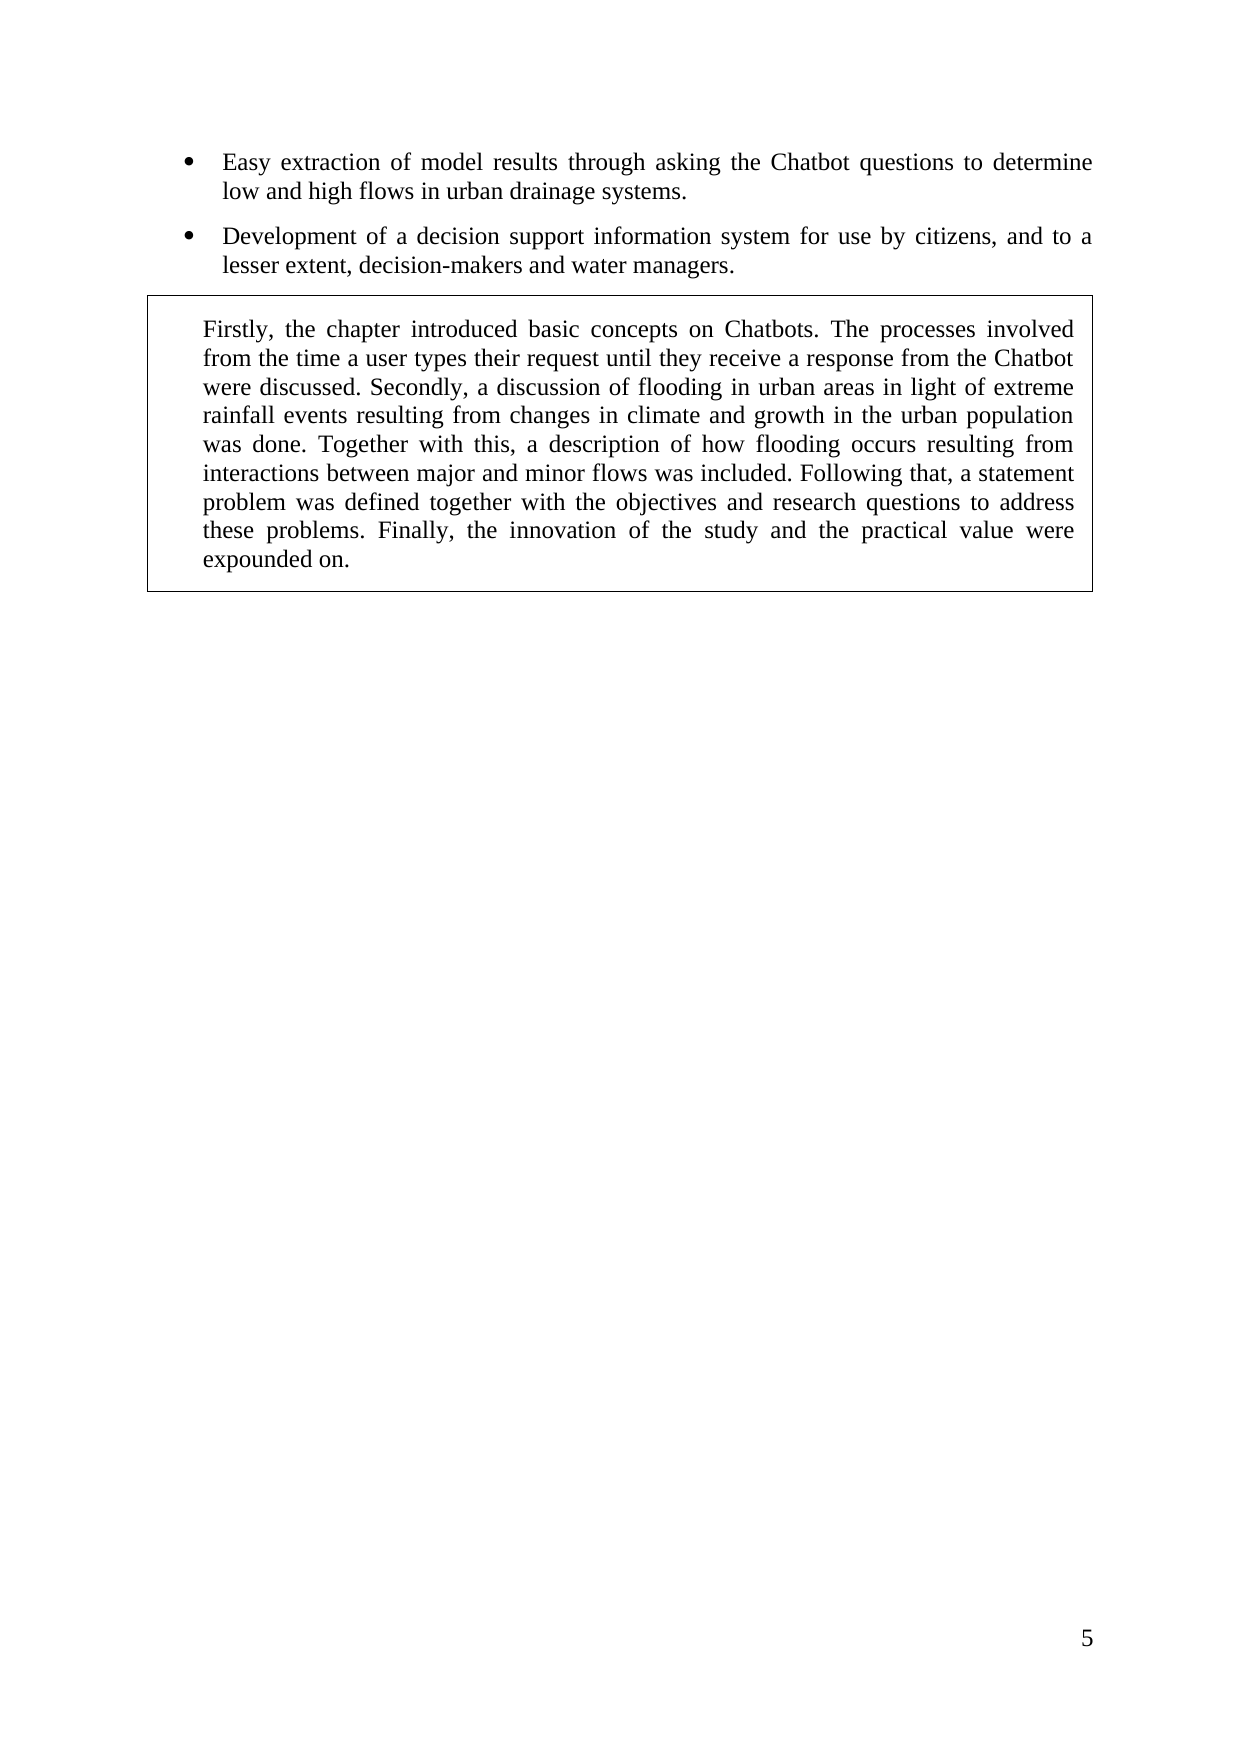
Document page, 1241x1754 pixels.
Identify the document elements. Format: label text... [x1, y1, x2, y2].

list Development of a decision support information system for use by citizens, and to a lesser extent, decision-makers and water managers. [184, 221, 1093, 279]
list Easy extraction of model results through asking the Chatbot questions to determine low and high flows in urban drainage systems. [184, 147, 1093, 204]
table_header Firstly, the chapter introduced basic concepts on Chatbots. The processes involved from the time a user types their request until they receive a response from the Chatbot were discussed. Secondly, a discussion of flooding in urban areas in light of extreme rainfall events resulting from changes in climate and growth in the urban population was done. Together with this, a description of how flooding occurs resulting from interactions between major and minor flows was included. Following that, a statement problem was defined together with the objectives and research questions to address these problems. Finally, the innovation of the study and the practical value were expounded on. [148, 296, 1092, 591]
